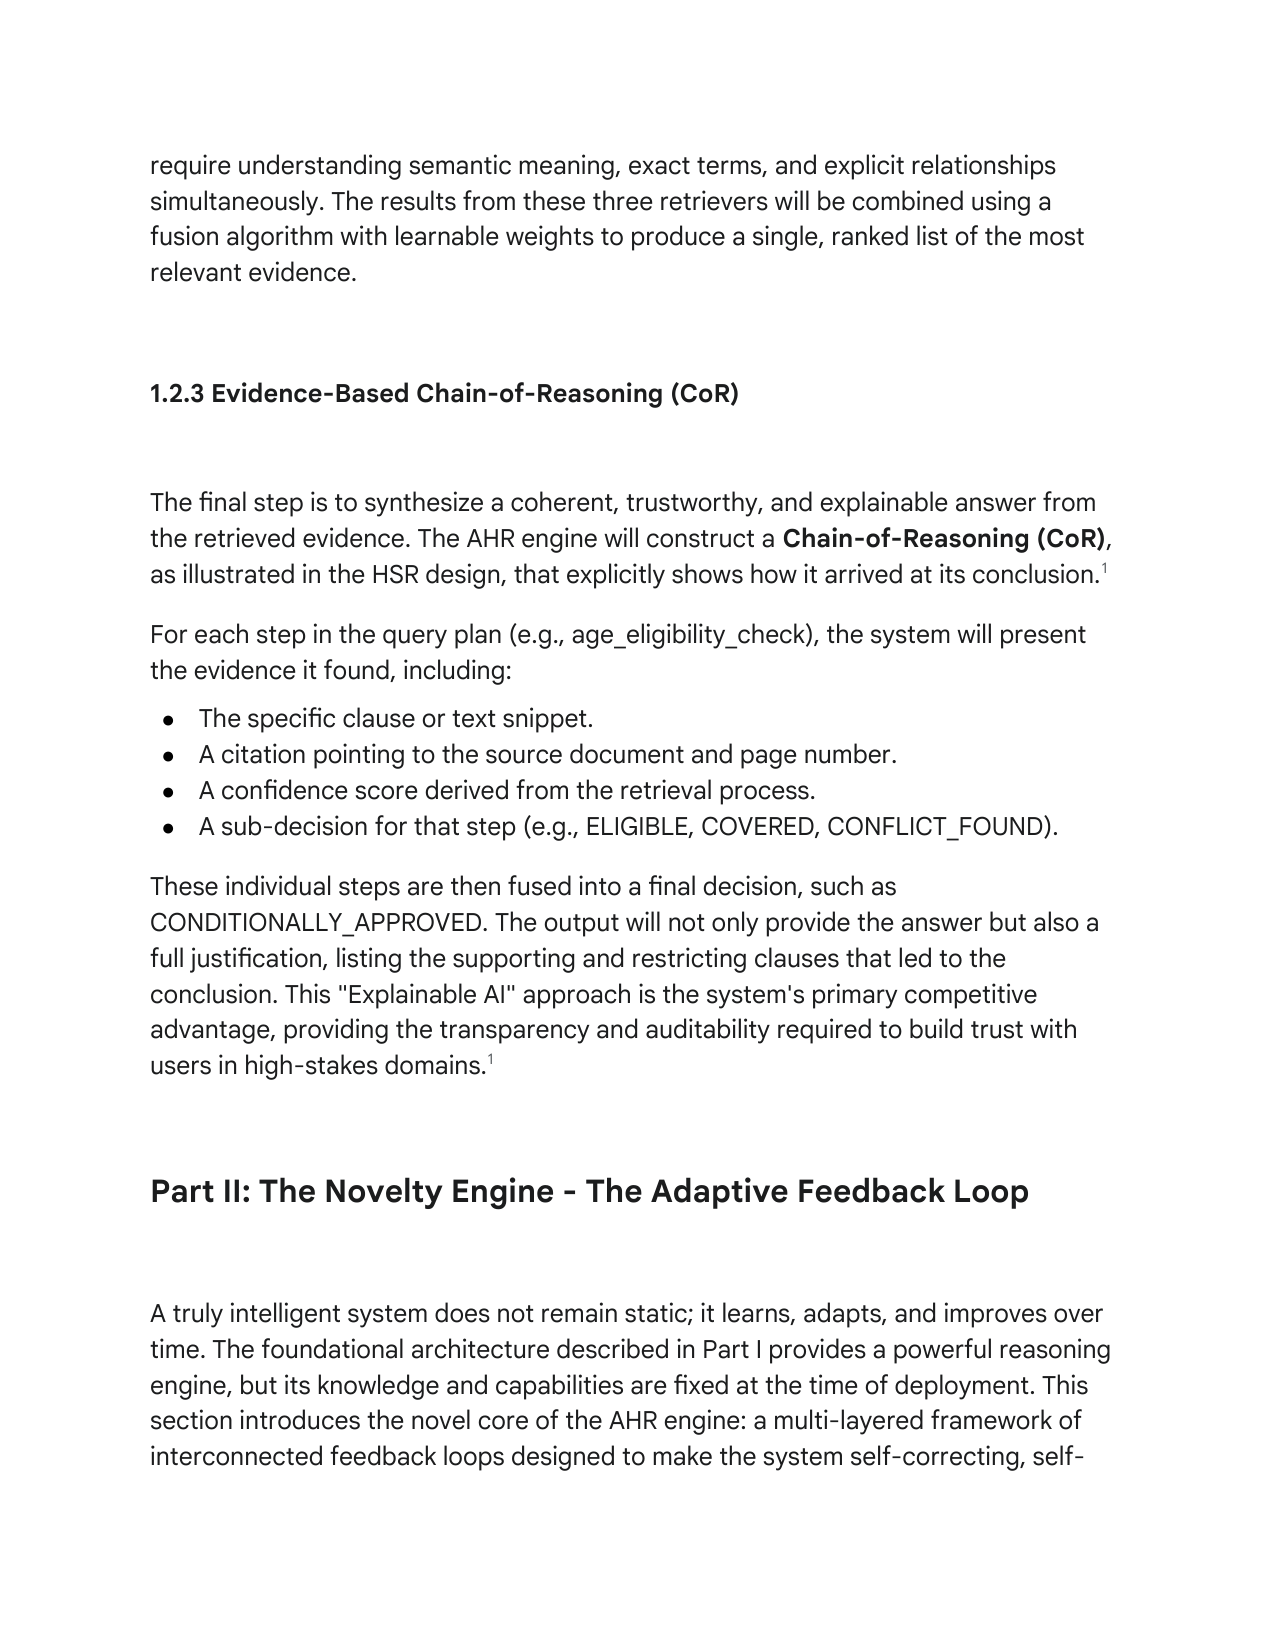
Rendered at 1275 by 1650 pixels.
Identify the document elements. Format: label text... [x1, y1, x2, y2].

list A citation pointing to the source document and page number. [161, 739, 1125, 771]
subtitle 1.2.3 Evidence-Based Chain-of-Reasoning (CoR) [150, 379, 1125, 410]
subtitle Part II: The Novelty Engine - The Adaptive Feedback Loop [150, 1172, 1125, 1211]
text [150, 1298, 1125, 1473]
text The final step is to synthesize a coherent, trustworthy, and explainable answer from the retrieved evidence. The AHR engine will construct a Chain-of-Reasoning (CoR), as illustrated in the HSR design, that explicitly shows how it arrived at its conclusion.1 [150, 488, 1125, 590]
list A sub-decision for that step (e.g., ELIGIBLE, COVERED, CONFLICT_FOUND). [161, 811, 1125, 842]
text For each step in the query plan (e.g., age_eligibility_check), the system will present the evidence it found, including: [150, 620, 1125, 687]
list A confidence score derived from the retrieval process. [161, 775, 1125, 807]
list The specific clause or text snippet. [161, 704, 1125, 735]
text These individual steps are then fused into a final decision, such as CONDITIONALLY_APPROVED. The output will not only provide the answer but also a full justification, listing the supporting and restricting clauses that led to the conclusion. This "Explainable AI" approach is the system's primary competitive advantage, providing the transparency and auditability required to build trust with users in high-stakes domains.1 [150, 872, 1125, 1082]
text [150, 150, 1125, 288]
